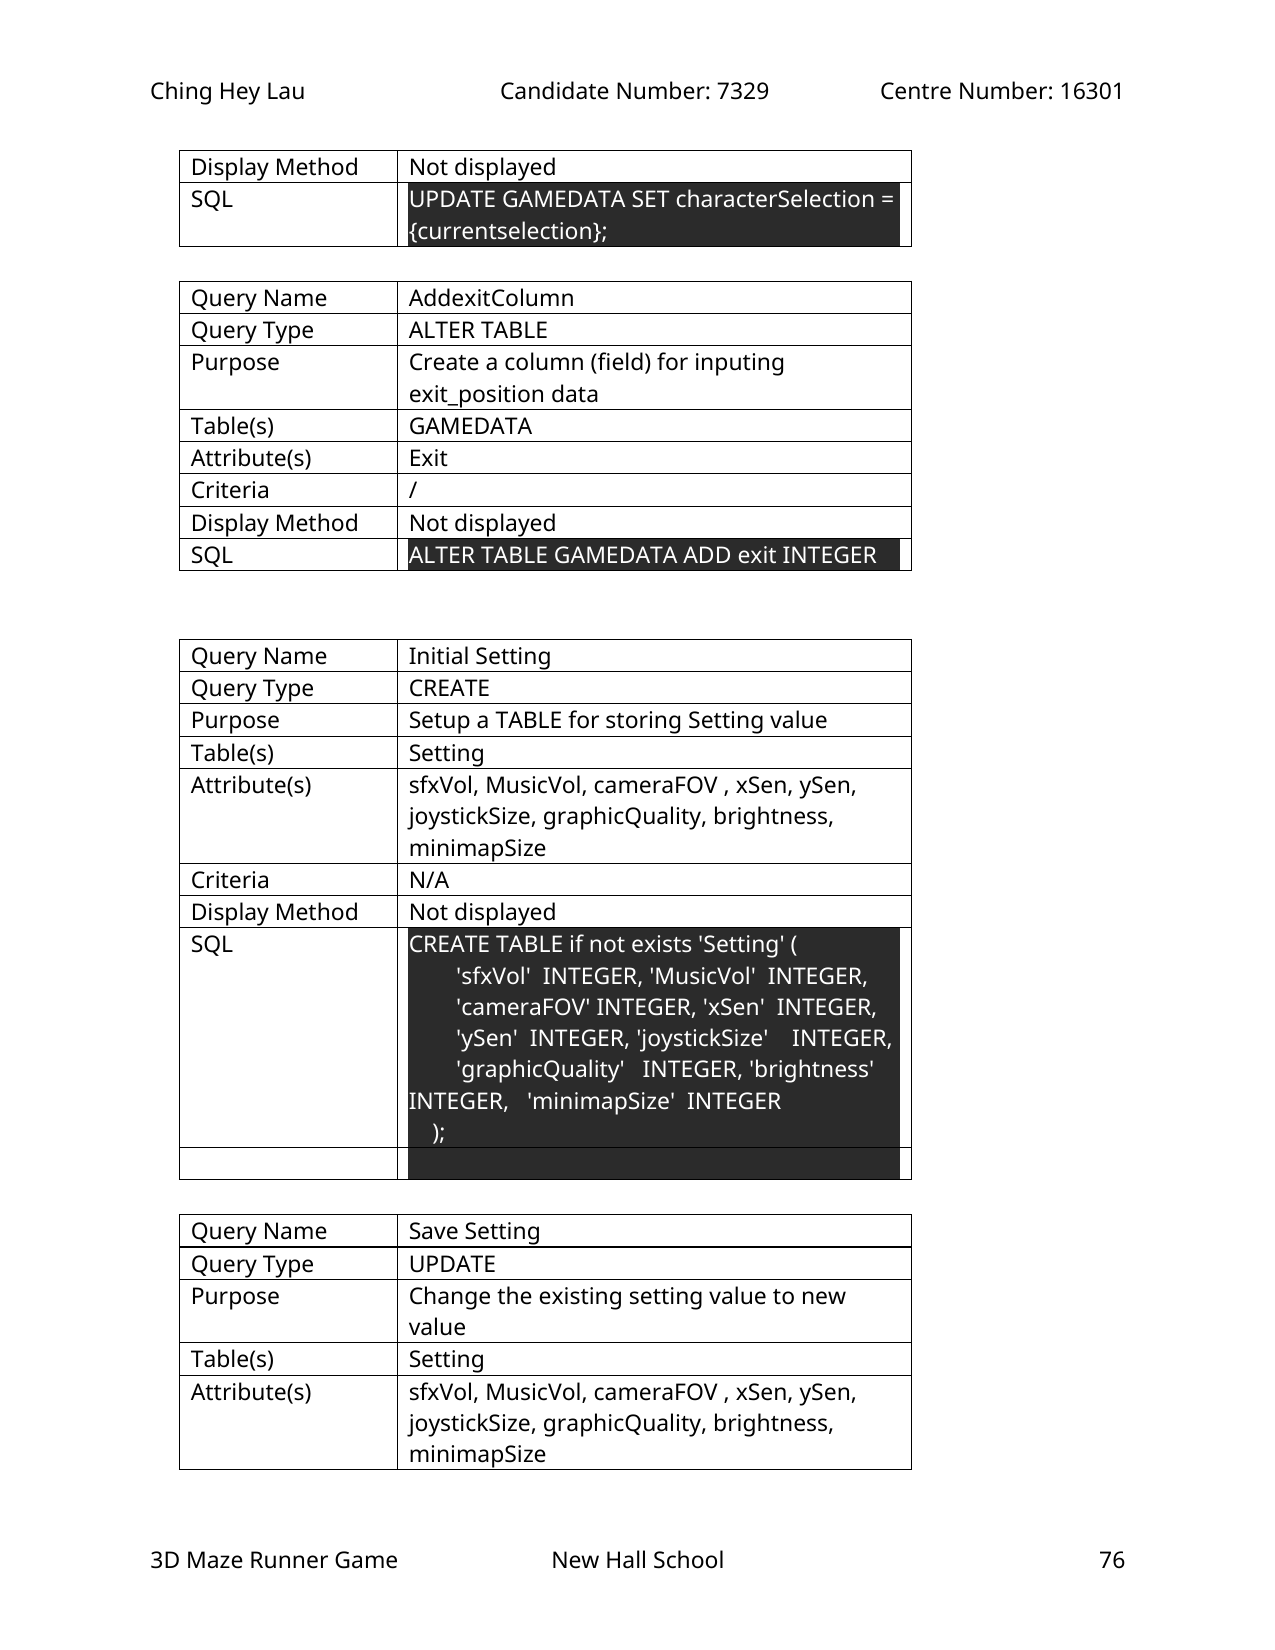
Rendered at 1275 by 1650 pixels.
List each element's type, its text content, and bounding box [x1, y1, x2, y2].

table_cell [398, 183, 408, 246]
table_cell Query Type [180, 1248, 397, 1279]
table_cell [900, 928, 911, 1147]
table_cell UPDATE [398, 1248, 911, 1279]
table_cell Setting [398, 1343, 911, 1374]
table_header Query Name [180, 282, 397, 313]
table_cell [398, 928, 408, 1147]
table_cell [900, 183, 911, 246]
table_cell Create a column (field) for inputing exit_position data [398, 346, 911, 409]
table_cell Purpose [180, 346, 397, 409]
table_cell Purpose [180, 704, 397, 736]
table_cell SQL [180, 928, 397, 1147]
table_cell Change the existing setting value to new value [398, 1280, 911, 1342]
table_cell Not displayed [398, 896, 911, 927]
table_cell Query Type [180, 672, 397, 703]
table_header AddexitColumn [398, 282, 911, 313]
table_cell Table(s) [180, 737, 397, 768]
table_cell CREATE [398, 672, 911, 703]
table_cell Attribute(s) [180, 442, 397, 473]
table_cell Query Type [180, 314, 397, 345]
table_cell [900, 1148, 911, 1179]
table_cell Table(s) [180, 1343, 397, 1374]
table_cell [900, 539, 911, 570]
table_cell [398, 1148, 408, 1179]
table_cell Attribute(s) [180, 1376, 397, 1469]
table_header Save Setting [398, 1215, 911, 1246]
table_cell / [398, 474, 911, 506]
table_cell Not displayed [398, 151, 911, 182]
table_cell Setup a TABLE for storing Setting value [398, 704, 911, 736]
table_cell sfxVol, MusicVol, cameraFOV , xSen, ySen, joystickSize, graphicQuality, brightness, minimapSize [398, 769, 911, 863]
table_cell Attribute(s) [180, 769, 397, 863]
table_cell GAMEDATA [398, 410, 911, 441]
table_header Query Name [180, 1215, 397, 1246]
table_cell Criteria [180, 864, 397, 895]
table_cell Display Method [180, 151, 397, 182]
table_header Query Name [180, 640, 397, 671]
table_cell SQL [180, 539, 397, 570]
table_cell Exit [398, 442, 911, 473]
table_cell N/A [398, 864, 911, 895]
table_cell sfxVol, MusicVol, cameraFOV , xSen, ySen, joystickSize, graphicQuality, brightness, minimapSize [398, 1376, 911, 1469]
table_cell Not displayed [398, 507, 911, 538]
table_cell [180, 1148, 397, 1179]
table_cell Display Method [180, 507, 397, 538]
table_cell Purpose [180, 1280, 397, 1342]
table_cell ALTER TABLE [398, 314, 911, 345]
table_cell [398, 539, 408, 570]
table_header Initial Setting [398, 640, 911, 671]
table_cell Display Method [180, 896, 397, 927]
table_cell SQL [180, 183, 397, 246]
table_cell Criteria [180, 474, 397, 506]
table_cell Setting [398, 737, 911, 768]
table_cell Table(s) [180, 410, 397, 441]
